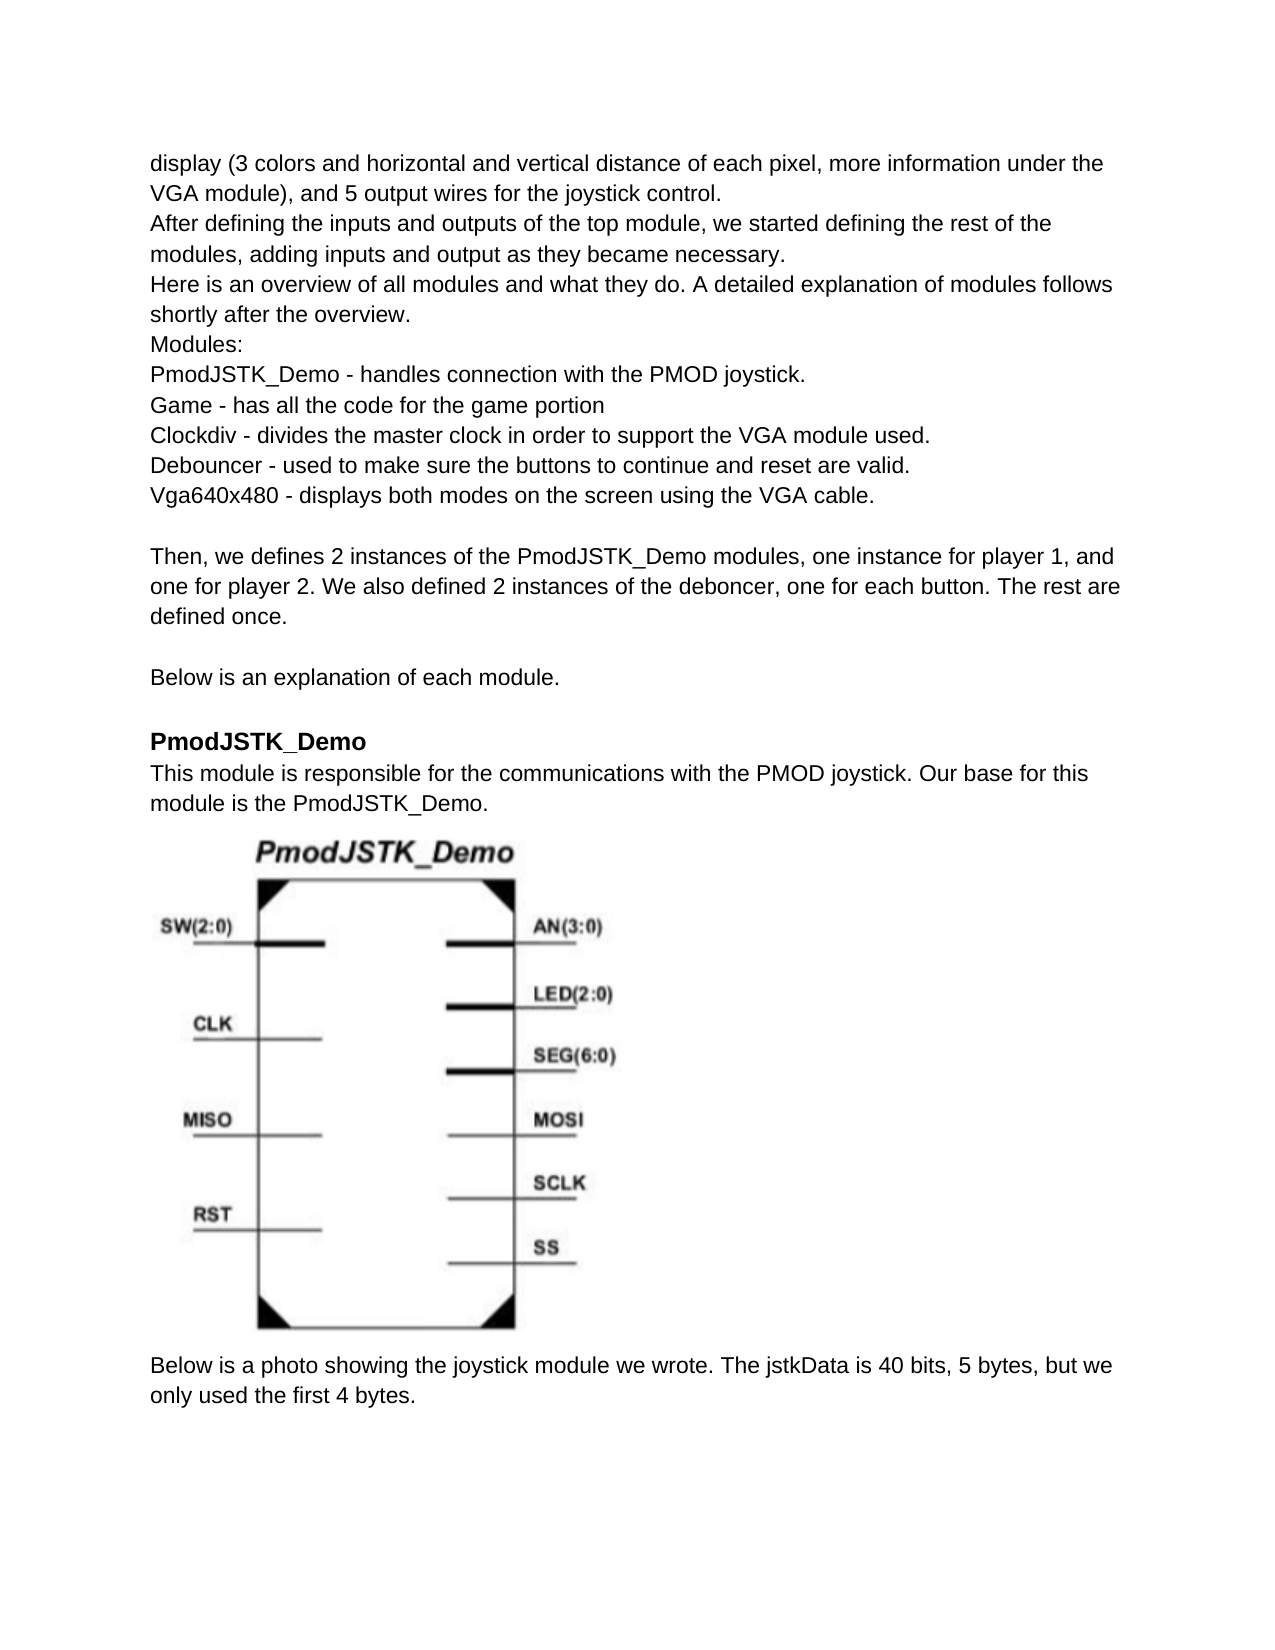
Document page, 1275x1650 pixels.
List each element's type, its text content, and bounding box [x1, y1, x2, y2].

text PmodJSTK_Demo [150, 727, 1125, 756]
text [150, 150, 1125, 207]
text PmodJSTK_Demo - handles connection with the PMOD joystick. [150, 361, 1125, 388]
text This module is responsible for the communications with the PMOD joystick. Our base for this module is the PmodJSTK_Demo. [150, 760, 1125, 816]
text Then, we defines 2 instances of the PmodJSTK_Demo modules, one instance for player 1, and one for player 2. We also defined 2 instances of the deboncer, one for each button. The rest are defined once. [150, 543, 1125, 629]
text Clockdiv - divides the master clock in order to support the VGA module used. [150, 422, 1125, 448]
text Modules: [150, 331, 1125, 358]
text Debouncer - used to make sure the buttons to continue and reset are valid. [150, 452, 1125, 478]
text Below is an explanation of each module. [150, 663, 1125, 690]
text After defining the inputs and outputs of the top module, we started defining the rest of the modules, adding inputs and output as they became necessary. [150, 210, 1125, 267]
text Below is a photo showing the joystick module we wrote. The jstkData is 40 bits, 5 bytes, but we only used the first 4 bytes. [150, 1352, 1125, 1409]
text Game - has all the code for the game portion [150, 392, 1125, 418]
text Vga640x480 - displays both modes on the screen using the VGA cable. [150, 482, 1125, 509]
picture [150, 820, 629, 1349]
text Here is an overview of all modules and what they do. A detailed explanation of modules follows shortly after the overview. [150, 271, 1125, 327]
